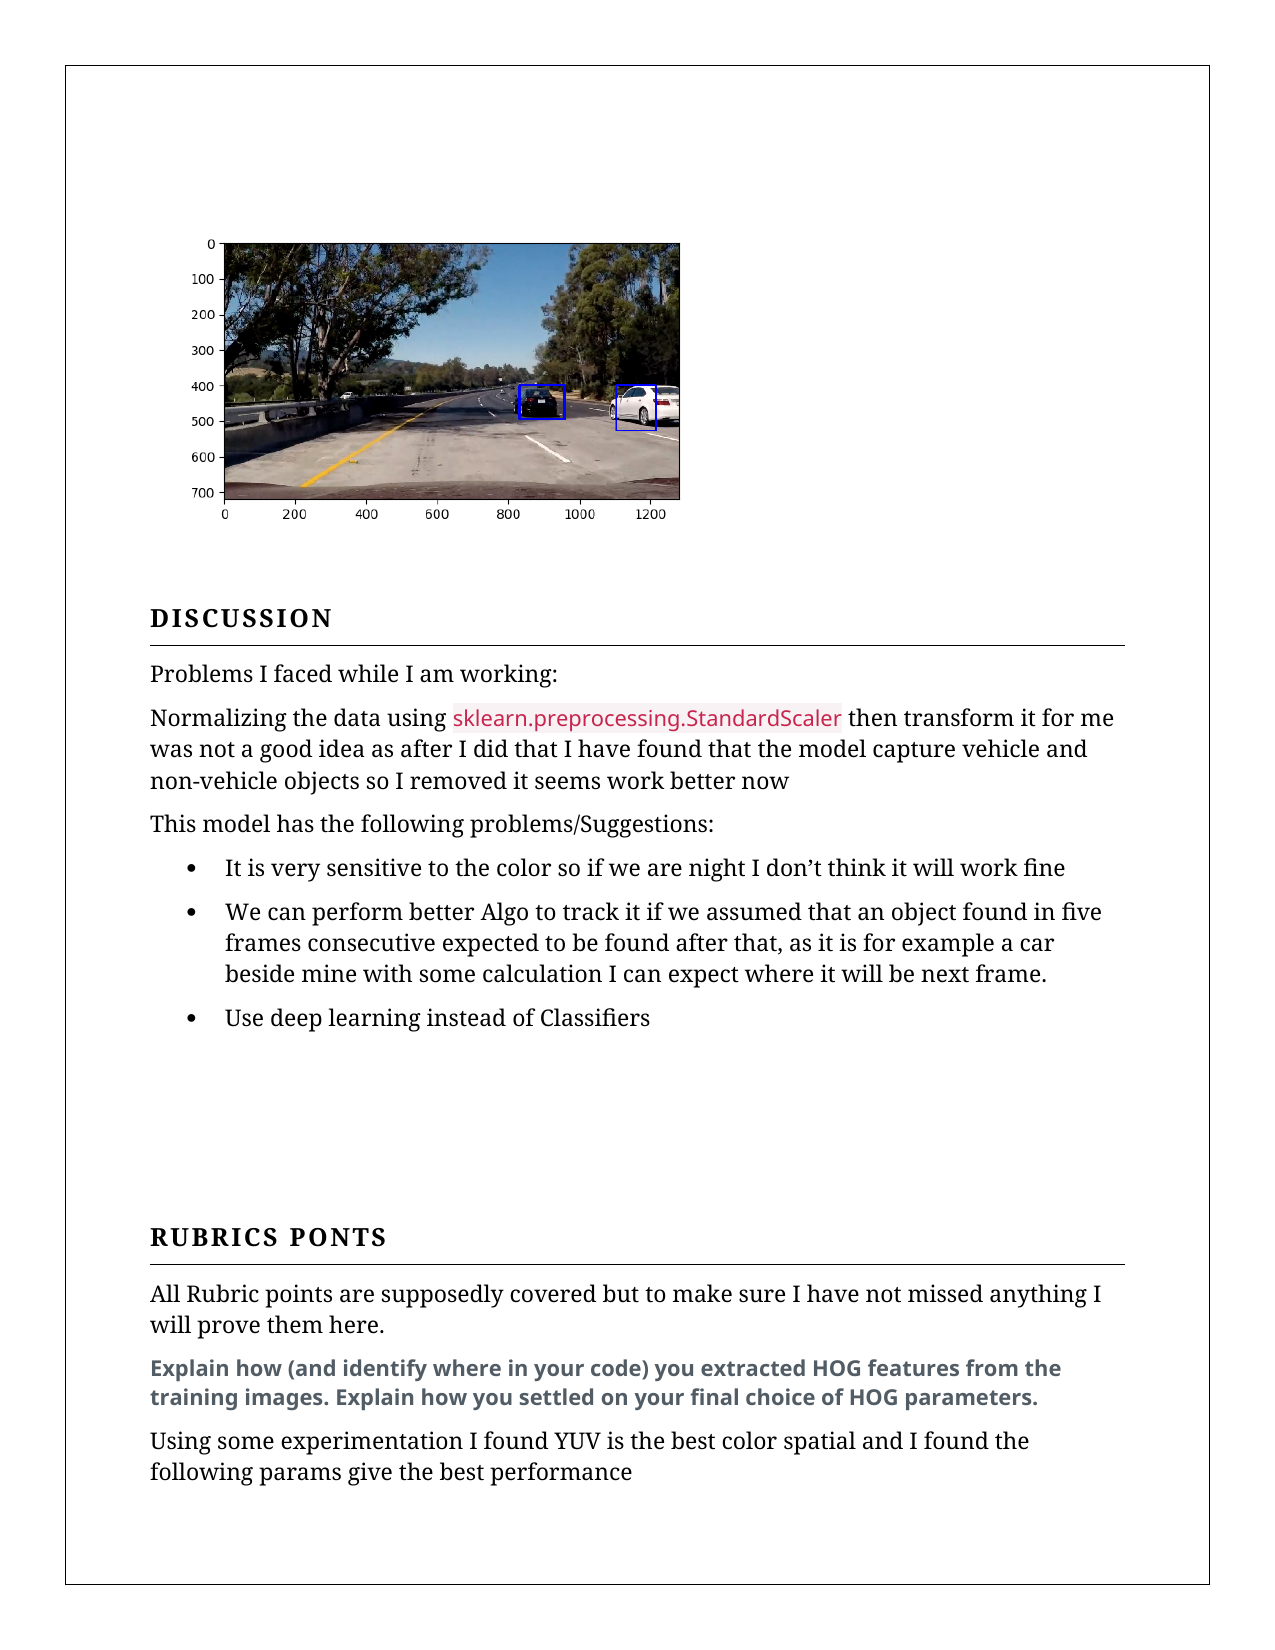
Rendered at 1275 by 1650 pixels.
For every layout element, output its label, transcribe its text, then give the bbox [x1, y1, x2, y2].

subtitle rubrics Ponts [150, 1219, 1125, 1264]
list Use deep learning instead of Classifiers [187, 1002, 1125, 1033]
subtitle Discussion [150, 600, 1125, 645]
text All Rubric points are supposedly covered but to make sure I have not missed anything I will prove them here. [150, 1277, 1125, 1340]
text Problems I faced while I am working: [150, 658, 1125, 690]
list We can perform better Algo to track it if we assumed that an object found in five frames consecutive expected to be found after that, as it is for example a car beside mine with some calculation I can expect where it will be next frame. [187, 896, 1125, 990]
text Normalizing the data using sklearn.preprocessing.StandardScaler then transform it for me was not a good idea as after I did that I have found that the model capture vehicle and non-vehicle objects so I removed it seems work better now [150, 702, 1125, 796]
list It is very sensitive to the color so if we are night I don’t think it will work fine [187, 852, 1125, 883]
text Using some experimentation I found YUV is the best color spatial and I found the following params give the best performance [150, 1424, 1125, 1487]
subtitle Explain how (and identify where in your code) you extracted HOG features from the training images. Explain how you settled on your final choice of HOG parameters. [150, 1352, 1125, 1412]
picture [150, 150, 737, 588]
text This model has the following problems/Suggestions: [150, 808, 1125, 840]
